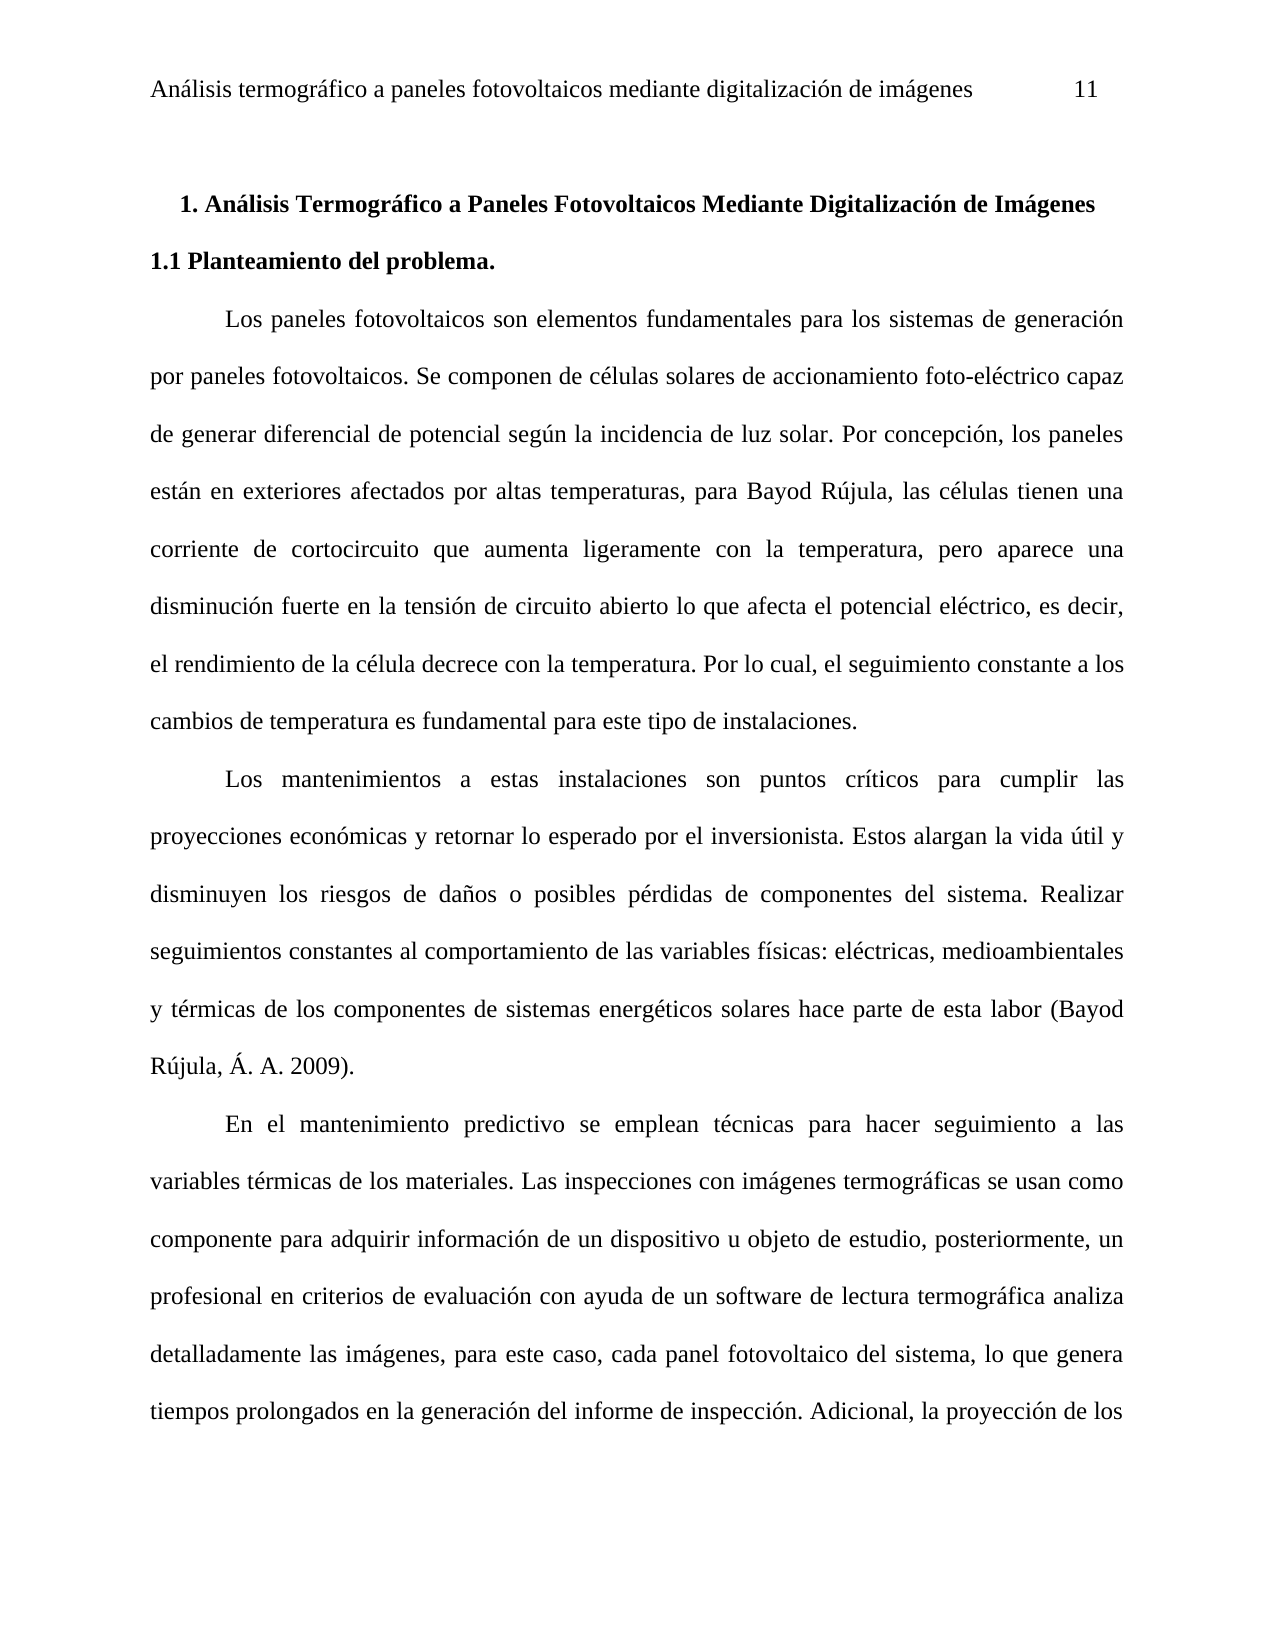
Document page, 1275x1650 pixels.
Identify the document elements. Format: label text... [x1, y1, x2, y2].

subtitle 1.1 Planteamiento del problema. [150, 246, 1125, 275]
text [150, 1109, 1125, 1425]
text Los mantenimientos a estas instalaciones son puntos críticos para cumplir las proyecciones económicas y retornar lo esperado por el inversionista. Estos alargan la vida útil y disminuyen los riesgos de daños o posibles pérdidas de componentes del sistema. Realizar seguimientos constantes al comportamiento de las variables físicas: eléctricas, medioambientales y térmicas de los componentes de sistemas energéticos solares hace parte de esta labor (Bayod Rújula, Á. A. 2009). [150, 764, 1125, 1080]
text Los paneles fotovoltaicos son elementos fundamentales para los sistemas de generación por paneles fotovoltaicos. Se componen de células solares de accionamiento foto-eléctrico capaz de generar diferencial de potencial según la incidencia de luz solar. Por concepción, los paneles están en exteriores afectados por altas temperaturas, para Bayod Rújula, las células tienen una corriente de cortocircuito que aumenta ligeramente con la temperatura, pero aparece una disminución fuerte en la tensión de circuito abierto lo que afecta el potencial eléctrico, es decir, el rendimiento de la célula decrece con la temperatura. Por lo cual, el seguimiento constante a los cambios de temperatura es fundamental para este tipo de instalaciones. [150, 304, 1125, 735]
subtitle 1. Análisis Termográfico a Paneles Fotovoltaicos Mediante Digitalización de Imágenes [150, 189, 1125, 217]
